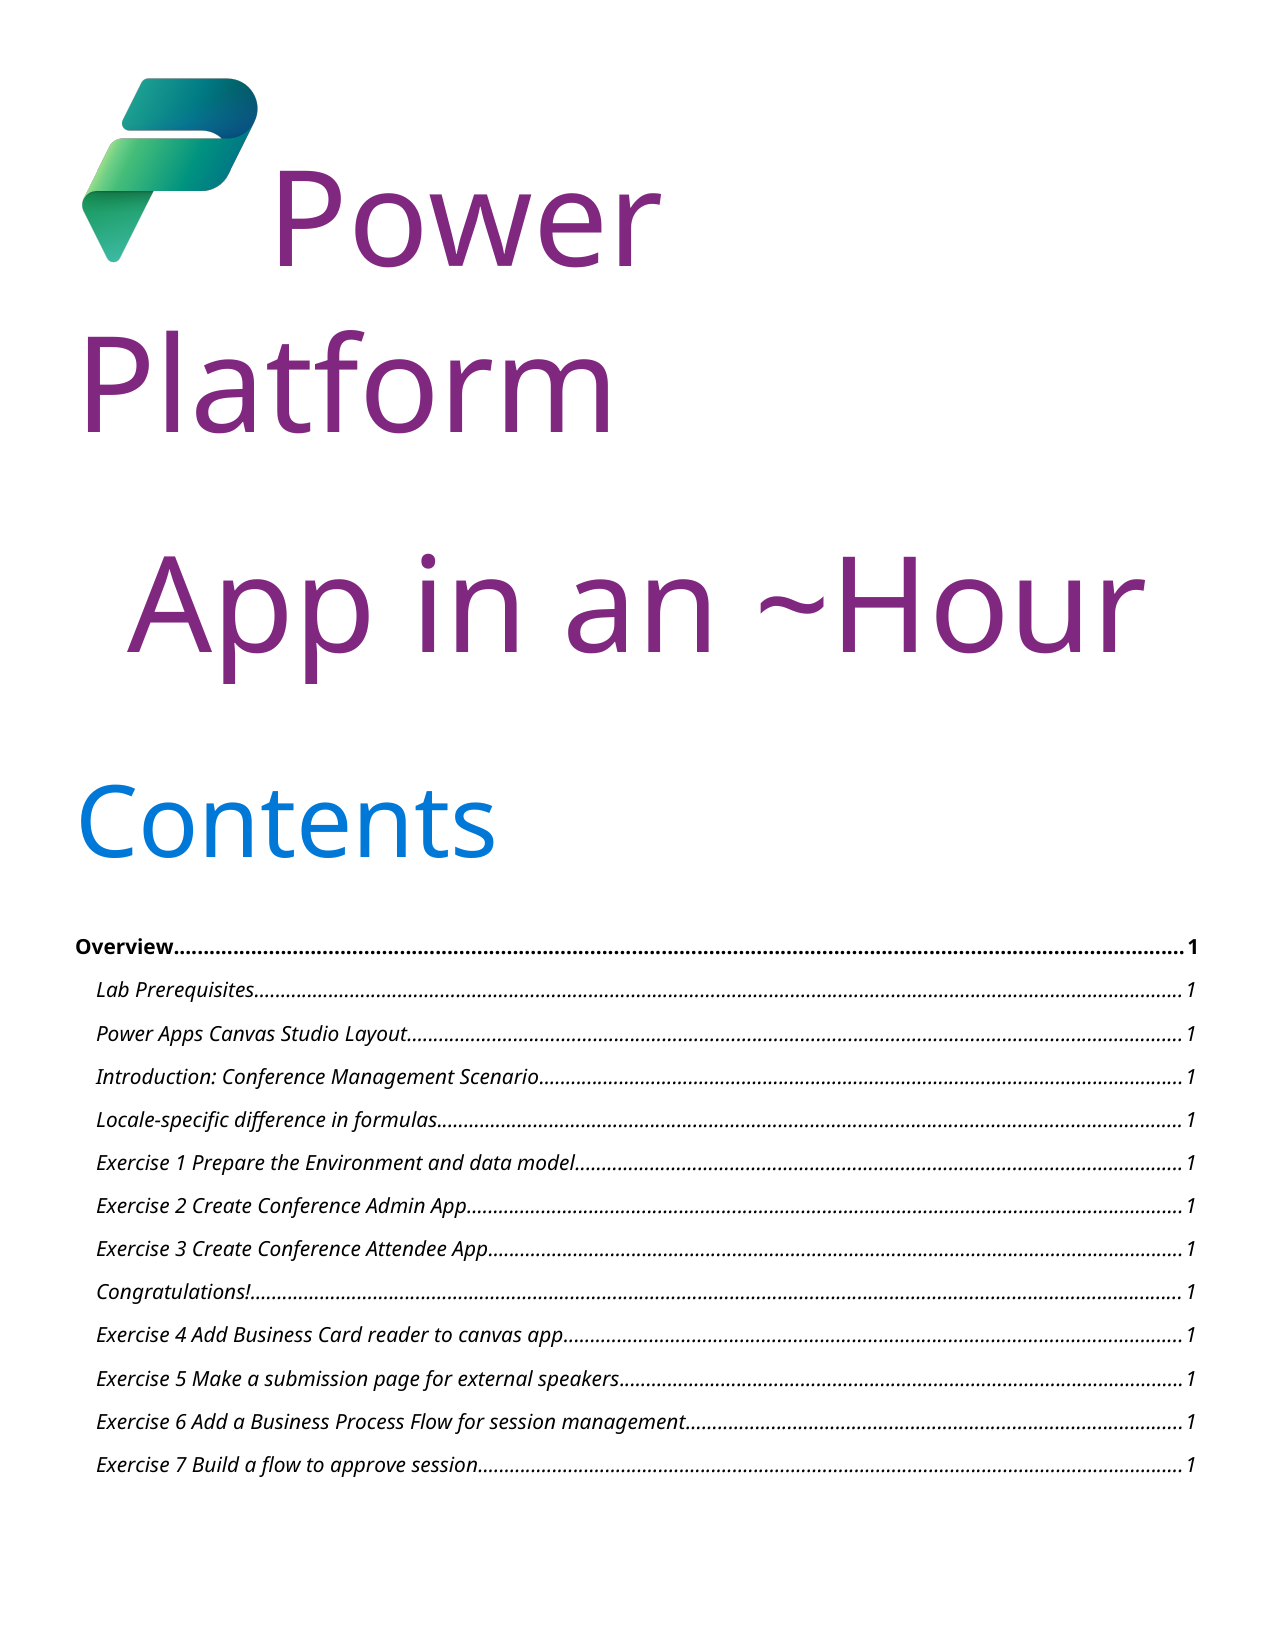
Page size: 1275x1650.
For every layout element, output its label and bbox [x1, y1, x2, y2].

picture [75, 75, 268, 267]
